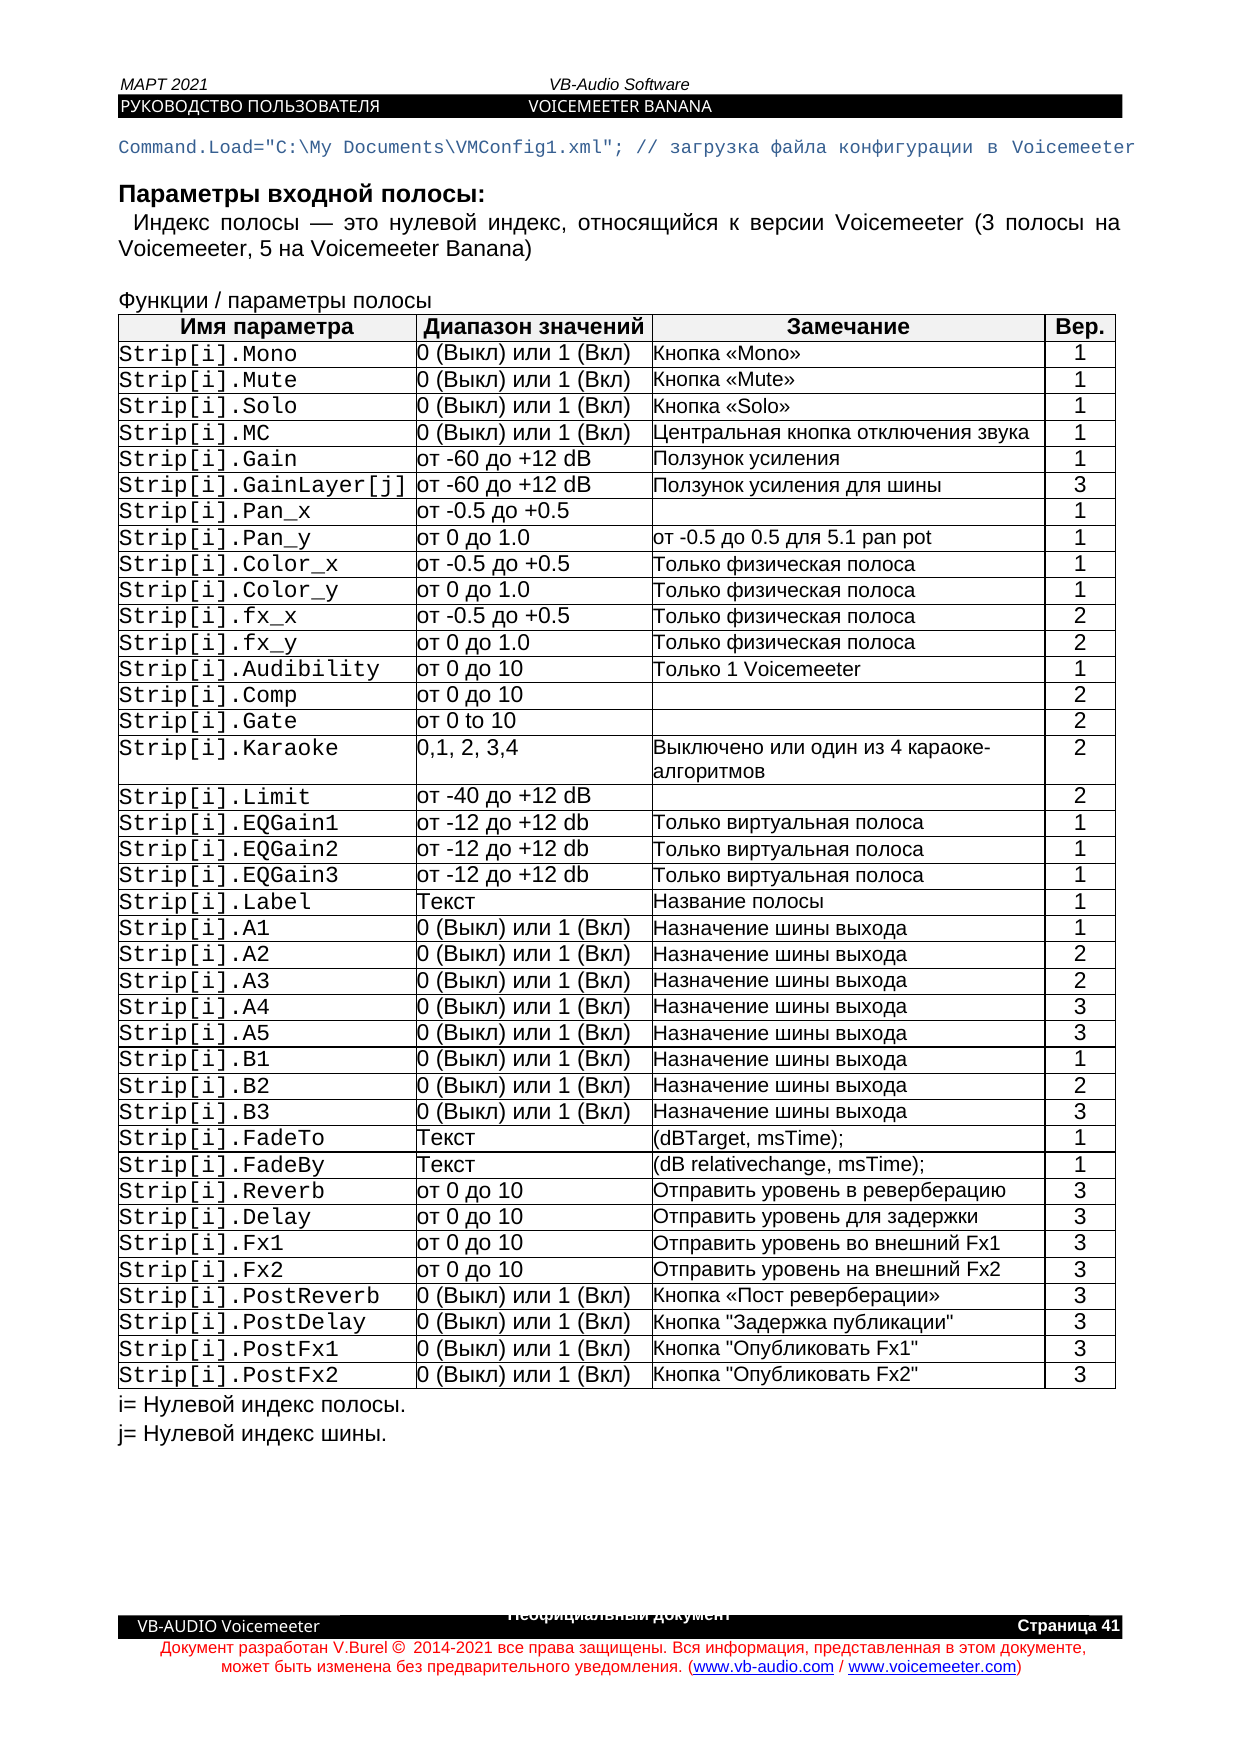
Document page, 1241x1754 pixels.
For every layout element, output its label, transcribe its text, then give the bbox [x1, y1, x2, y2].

table_cell 1 [1046, 499, 1115, 525]
table_cell от -12 до +12 db [417, 811, 652, 836]
table_cell Отправить уровень для задержки [653, 1205, 1044, 1230]
table_cell Strip[i].PostReverb [119, 1284, 416, 1309]
table_cell Strip[i].Delay [119, 1205, 416, 1230]
table_cell от -0.5 до +0.5 [417, 605, 652, 630]
table_cell 3 [1046, 1363, 1115, 1388]
table_cell Strip[i].GainLayer[j] [119, 473, 416, 498]
table_cell Только виртуальная полоса [653, 837, 1044, 862]
table_cell Ползунок усиления для шины [653, 473, 1044, 498]
text i= Нулевой индекс полосы. [118, 1391, 1122, 1418]
table_cell Strip[i].PostFx1 [119, 1336, 416, 1362]
table_cell Strip[i].EQGain1 [119, 811, 416, 836]
table_cell Только виртуальная полоса [653, 864, 1044, 888]
table_cell 0 (Выкл) или 1 (Вкл) [417, 942, 652, 967]
table_cell Текст [417, 1126, 652, 1151]
table_cell 1 [1046, 1153, 1115, 1178]
table_cell 1 [1046, 368, 1115, 393]
table_cell Strip[i].B2 [119, 1074, 416, 1099]
table_cell от 0 до 1.0 [417, 578, 652, 603]
table_cell Strip[i].Reverb [119, 1179, 416, 1204]
table_cell 1 [1046, 578, 1115, 603]
table_cell от -40 до +12 dB [417, 785, 652, 810]
table_cell Strip[i].Limit [119, 785, 416, 810]
subtitle Параметры входной полосы: [118, 179, 1122, 208]
table_cell Strip[i].A1 [119, 916, 416, 941]
table_cell Текст [417, 1153, 652, 1178]
table_cell 3 [1046, 995, 1115, 1020]
table_cell [653, 710, 1044, 735]
table_cell Выключено или один из 4 караоке-алгоритмов [653, 736, 1044, 783]
table_cell от -0.5 до +0.5 [417, 499, 652, 525]
table_cell Только 1 Voicemeeter [653, 657, 1044, 682]
table_cell Strip[i].fx_y [119, 631, 416, 656]
table_cell 1 [1046, 447, 1115, 472]
table_cell Strip[i].A5 [119, 1021, 416, 1046]
table_cell от 0 до 10 [417, 1258, 652, 1283]
table_cell 1 [1046, 657, 1115, 682]
table_cell Strip[i].B1 [119, 1048, 416, 1073]
table_cell от 0 до 10 [417, 683, 652, 708]
table_cell Strip[i].Comp [119, 683, 416, 708]
table_cell [653, 499, 1044, 525]
table_cell Только физическая полоса [653, 605, 1044, 630]
table_cell 0 (Выкл) или 1 (Вкл) [417, 421, 652, 446]
table_cell 2 [1046, 785, 1115, 810]
table_cell Кнопка «Пост реверберации» [653, 1284, 1044, 1309]
table_cell 3 [1046, 1258, 1115, 1283]
table_cell Strip[i].PostDelay [119, 1310, 416, 1335]
table_cell Strip[i].Fx2 [119, 1258, 416, 1283]
table_cell Отправить уровень на внешний Fx2 [653, 1258, 1044, 1283]
table_cell Strip[i].Mono [119, 342, 416, 367]
table_cell 1 [1046, 421, 1115, 446]
table_cell Только физическая полоса [653, 631, 1044, 656]
table_cell Назначение шины выхода [653, 1074, 1044, 1099]
table_cell 3 [1046, 1100, 1115, 1125]
table_cell 0 (Выкл) или 1 (Вкл) [417, 1284, 652, 1309]
table_cell Strip[i].Gain [119, 447, 416, 472]
table_cell 2 [1046, 942, 1115, 967]
table_header Замечание [653, 315, 1044, 341]
table_cell 2 [1046, 969, 1115, 994]
table_cell Назначение шины выхода [653, 942, 1044, 967]
table_cell Назначение шины выхода [653, 995, 1044, 1020]
table_cell 1 [1046, 394, 1115, 419]
table_cell от 0 до 1.0 [417, 526, 652, 551]
table_cell от -12 до +12 db [417, 837, 652, 862]
table_header Диапазон значений [417, 315, 652, 341]
table_cell 0 (Выкл) или 1 (Вкл) [417, 368, 652, 393]
table_cell 1 [1046, 864, 1115, 888]
table_cell 1 [1046, 342, 1115, 367]
table_cell 2 [1046, 605, 1115, 630]
table_cell 0 (Выкл) или 1 (Вкл) [417, 995, 652, 1020]
text Функции / параметры полосы [118, 287, 1122, 314]
table_cell от 0 до 1.0 [417, 631, 652, 656]
table_cell 0 (Выкл) или 1 (Вкл) [417, 1100, 652, 1125]
table_cell 1 [1046, 837, 1115, 862]
table_cell Strip[i].FadeTo [119, 1126, 416, 1151]
table_cell 0 (Выкл) или 1 (Вкл) [417, 916, 652, 941]
table_cell 3 [1046, 1179, 1115, 1204]
table_cell от -60 до +12 dB [417, 447, 652, 472]
table_cell Strip[i].Color_x [119, 552, 416, 577]
table_cell (dB relativechange, msTime); [653, 1153, 1044, 1178]
table_cell Назначение шины выхода [653, 969, 1044, 994]
table_cell 3 [1046, 1231, 1115, 1257]
table_cell Strip[i].EQGain3 [119, 864, 416, 888]
table_cell 1 [1046, 890, 1115, 915]
table_cell от 0 до 10 [417, 1205, 652, 1230]
table_cell Strip[i].MC [119, 421, 416, 446]
table_cell 0 (Выкл) или 1 (Вкл) [417, 1363, 652, 1388]
table_cell Отправить уровень во внешний Fx1 [653, 1231, 1044, 1257]
table_cell Strip[i].Fx1 [119, 1231, 416, 1257]
table_cell Только виртуальная полоса [653, 811, 1044, 836]
table_cell 1 [1046, 811, 1115, 836]
table_cell 0,1, 2, 3,4 [417, 736, 652, 783]
table_cell Strip[i].Solo [119, 394, 416, 419]
table_cell 2 [1046, 710, 1115, 735]
table_cell 3 [1046, 1336, 1115, 1362]
table_cell Strip[i].Karaoke [119, 736, 416, 783]
table_cell Strip[i].A2 [119, 942, 416, 967]
table_cell 2 [1046, 1074, 1115, 1099]
table_cell Кнопка «Solo» [653, 394, 1044, 419]
table_cell 0 (Выкл) или 1 (Вкл) [417, 1336, 652, 1362]
table_cell от 0 to 10 [417, 710, 652, 735]
table_cell от 0 до 10 [417, 657, 652, 682]
table_cell Strip[i].Pan_x [119, 499, 416, 525]
table_cell 0 (Выкл) или 1 (Вкл) [417, 969, 652, 994]
table_cell 2 [1046, 683, 1115, 708]
table_cell Назначение шины выхода [653, 1021, 1044, 1046]
table_cell Strip[i].Label [119, 890, 416, 915]
table_cell Strip[i].Color_y [119, 578, 416, 603]
table_cell от 0 до 10 [417, 1179, 652, 1204]
table_cell 1 [1046, 552, 1115, 577]
table_cell Кнопка "Задержка публикации" [653, 1310, 1044, 1335]
table_cell Только физическая полоса [653, 552, 1044, 577]
table_cell Strip[i].Audibility [119, 657, 416, 682]
table_cell Strip[i].A4 [119, 995, 416, 1020]
text j= Нулевой индекс шины. [118, 1420, 1122, 1446]
table_cell Strip[i].Mute [119, 368, 416, 393]
table_cell от -0.5 до 0.5 для 5.1 pan pot [653, 526, 1044, 551]
table_cell от 0 до 10 [417, 1231, 652, 1257]
table_cell (dBTarget, msTime); [653, 1126, 1044, 1151]
table_cell [653, 785, 1044, 810]
table_cell 0 (Выкл) или 1 (Вкл) [417, 1048, 652, 1073]
table_cell 2 [1046, 631, 1115, 656]
table_header Вер. [1046, 315, 1115, 341]
table_cell 1 [1046, 1048, 1115, 1073]
table_cell 0 (Выкл) или 1 (Вкл) [417, 394, 652, 419]
table_cell Только физическая полоса [653, 578, 1044, 603]
table_cell 3 [1046, 1021, 1115, 1046]
table_cell Strip[i].EQGain2 [119, 837, 416, 862]
table_cell Strip[i].Gate [119, 710, 416, 735]
table_cell 0 (Выкл) или 1 (Вкл) [417, 1074, 652, 1099]
table_cell от -0.5 до +0.5 [417, 552, 652, 577]
table_cell Назначение шины выхода [653, 1048, 1044, 1073]
table_cell Текст [417, 890, 652, 915]
table_cell от -60 до +12 dB [417, 473, 652, 498]
table_cell Назначение шины выхода [653, 1100, 1044, 1125]
table_cell 3 [1046, 1310, 1115, 1335]
table_cell 3 [1046, 1284, 1115, 1309]
table_cell Кнопка «Mute» [653, 368, 1044, 393]
table_header Имя параметра [119, 315, 416, 341]
table_cell 1 [1046, 526, 1115, 551]
table_cell Strip[i].PostFx2 [119, 1363, 416, 1388]
table_cell Strip[i].fx_x [119, 605, 416, 630]
table_cell 1 [1046, 916, 1115, 941]
text Command.Load="C:\My Documents\VMConfig1.xml"; // загрузка файла конфигурации в Voicemeeter [118, 138, 1137, 159]
table_cell Strip[i].A3 [119, 969, 416, 994]
table_cell Strip[i].B3 [119, 1100, 416, 1125]
table_cell 1 [1046, 1126, 1115, 1151]
table_cell Название полосы [653, 890, 1044, 915]
table_cell Кнопка «Моnо» [653, 342, 1044, 367]
table_cell Назначение шины выхода [653, 916, 1044, 941]
table_cell Кнопка "Опубликовать Fx1" [653, 1336, 1044, 1362]
table_cell 0 (Выкл) или 1 (Вкл) [417, 342, 652, 367]
table_cell [653, 683, 1044, 708]
table_cell от -12 до +12 db [417, 864, 652, 888]
table_cell 0 (Выкл) или 1 (Вкл) [417, 1021, 652, 1046]
table_cell Кнопка "Опубликовать Fx2" [653, 1363, 1044, 1388]
table_cell 0 (Выкл) или 1 (Вкл) [417, 1310, 652, 1335]
table_cell 3 [1046, 1205, 1115, 1230]
table_cell Ползунок усиления [653, 447, 1044, 472]
text Индекс полосы — это нулевой индекс, относящийся к версии Voicemeeter (3 полосы на Voicemeeter, 5 на Voicemeeter Banana) [118, 208, 1122, 261]
table_cell Strip[i].FadeBy [119, 1153, 416, 1178]
table_cell 3 [1046, 473, 1115, 498]
table_cell Strip[i].Pan_y [119, 526, 416, 551]
table_cell Центральная кнопка отключения звука [653, 421, 1044, 446]
table_cell Отправить уровень в реверберацию [653, 1179, 1044, 1204]
table_cell 2 [1046, 736, 1115, 783]
